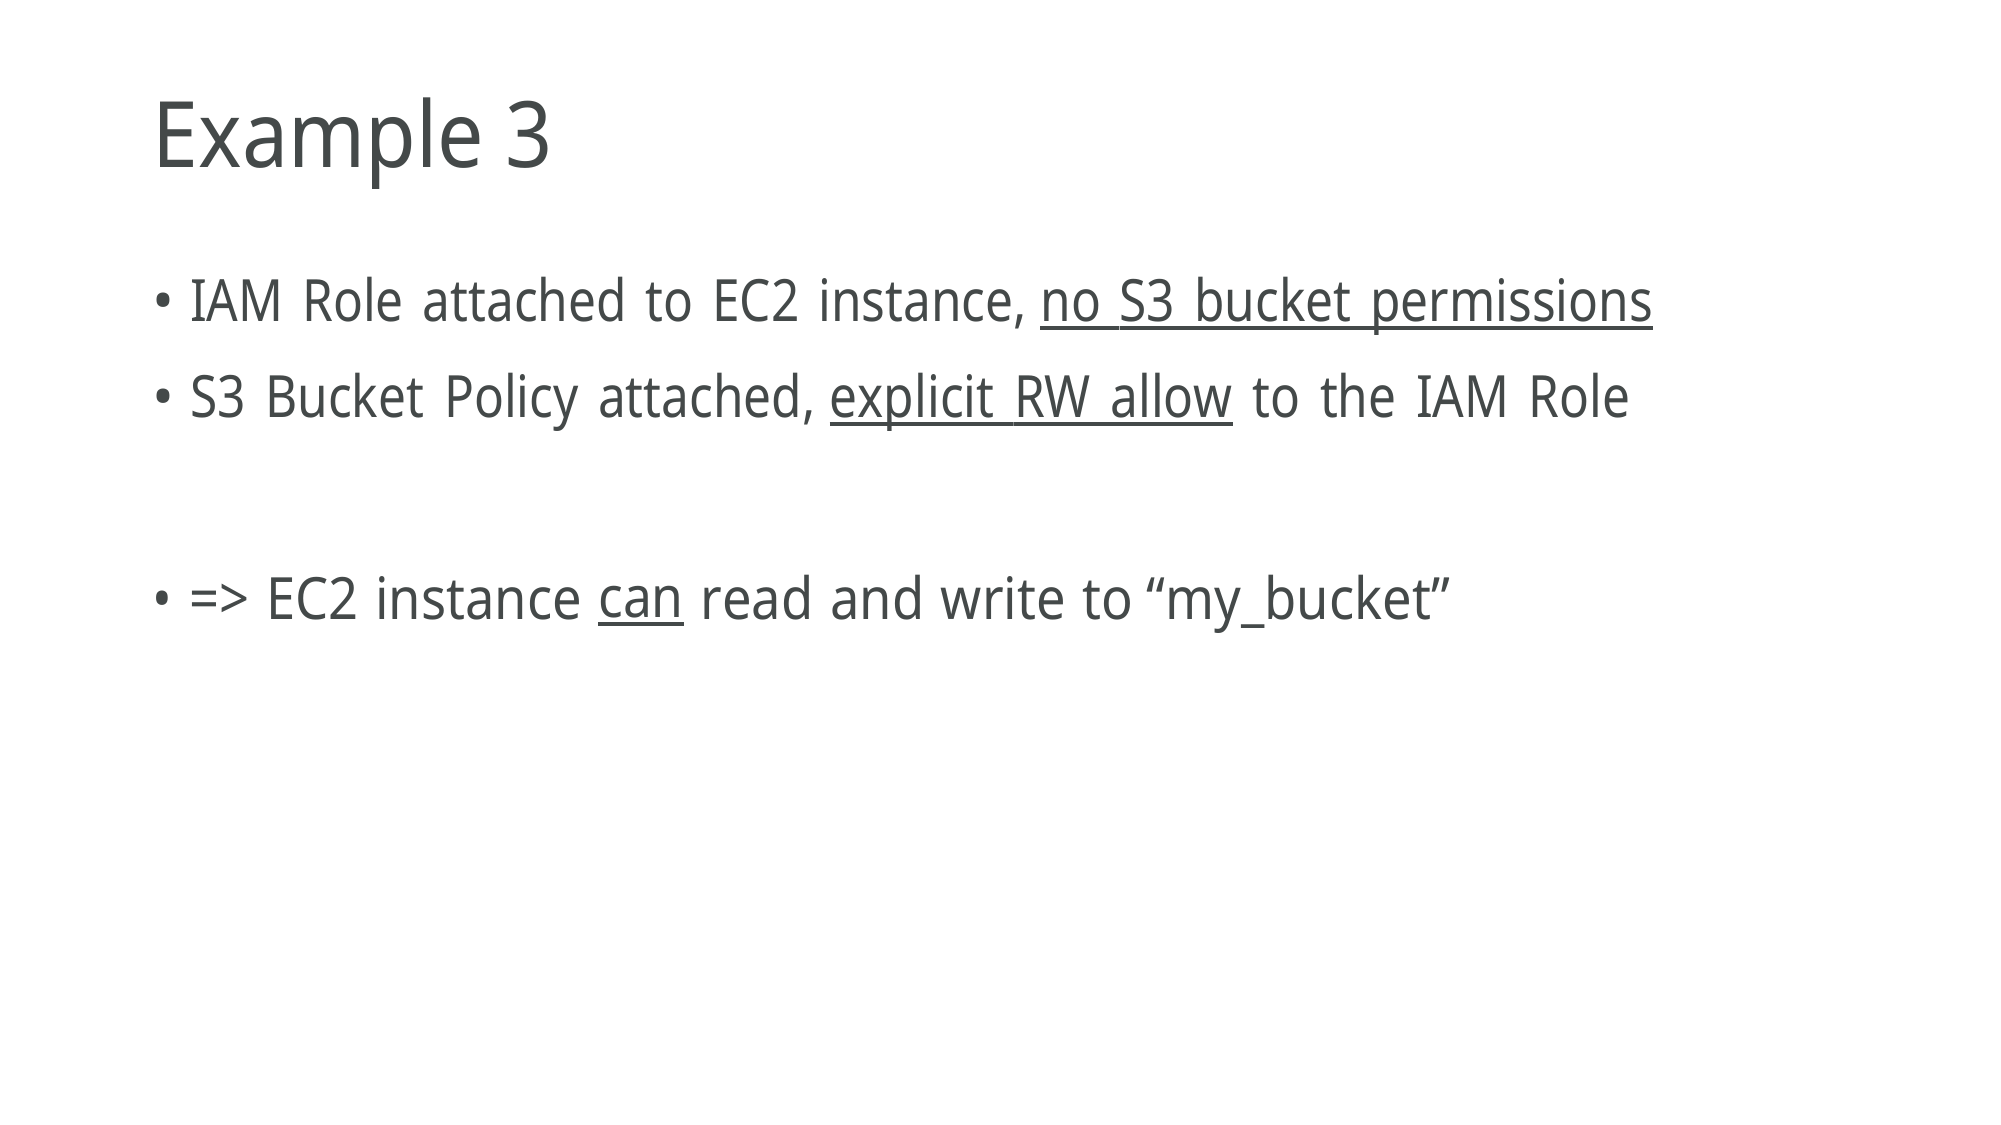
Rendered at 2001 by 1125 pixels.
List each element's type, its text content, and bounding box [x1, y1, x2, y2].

subtitle Example 3 [152, 69, 1977, 194]
text • => EC2 instance can read and write to “my_bucket” [152, 557, 1977, 637]
list S3 Bucket Policy attached, explicit RW allow to the IAM Role [152, 355, 1977, 434]
list IAM Role attached to EC2 instance, no S3 bucket permissions [152, 259, 1977, 338]
